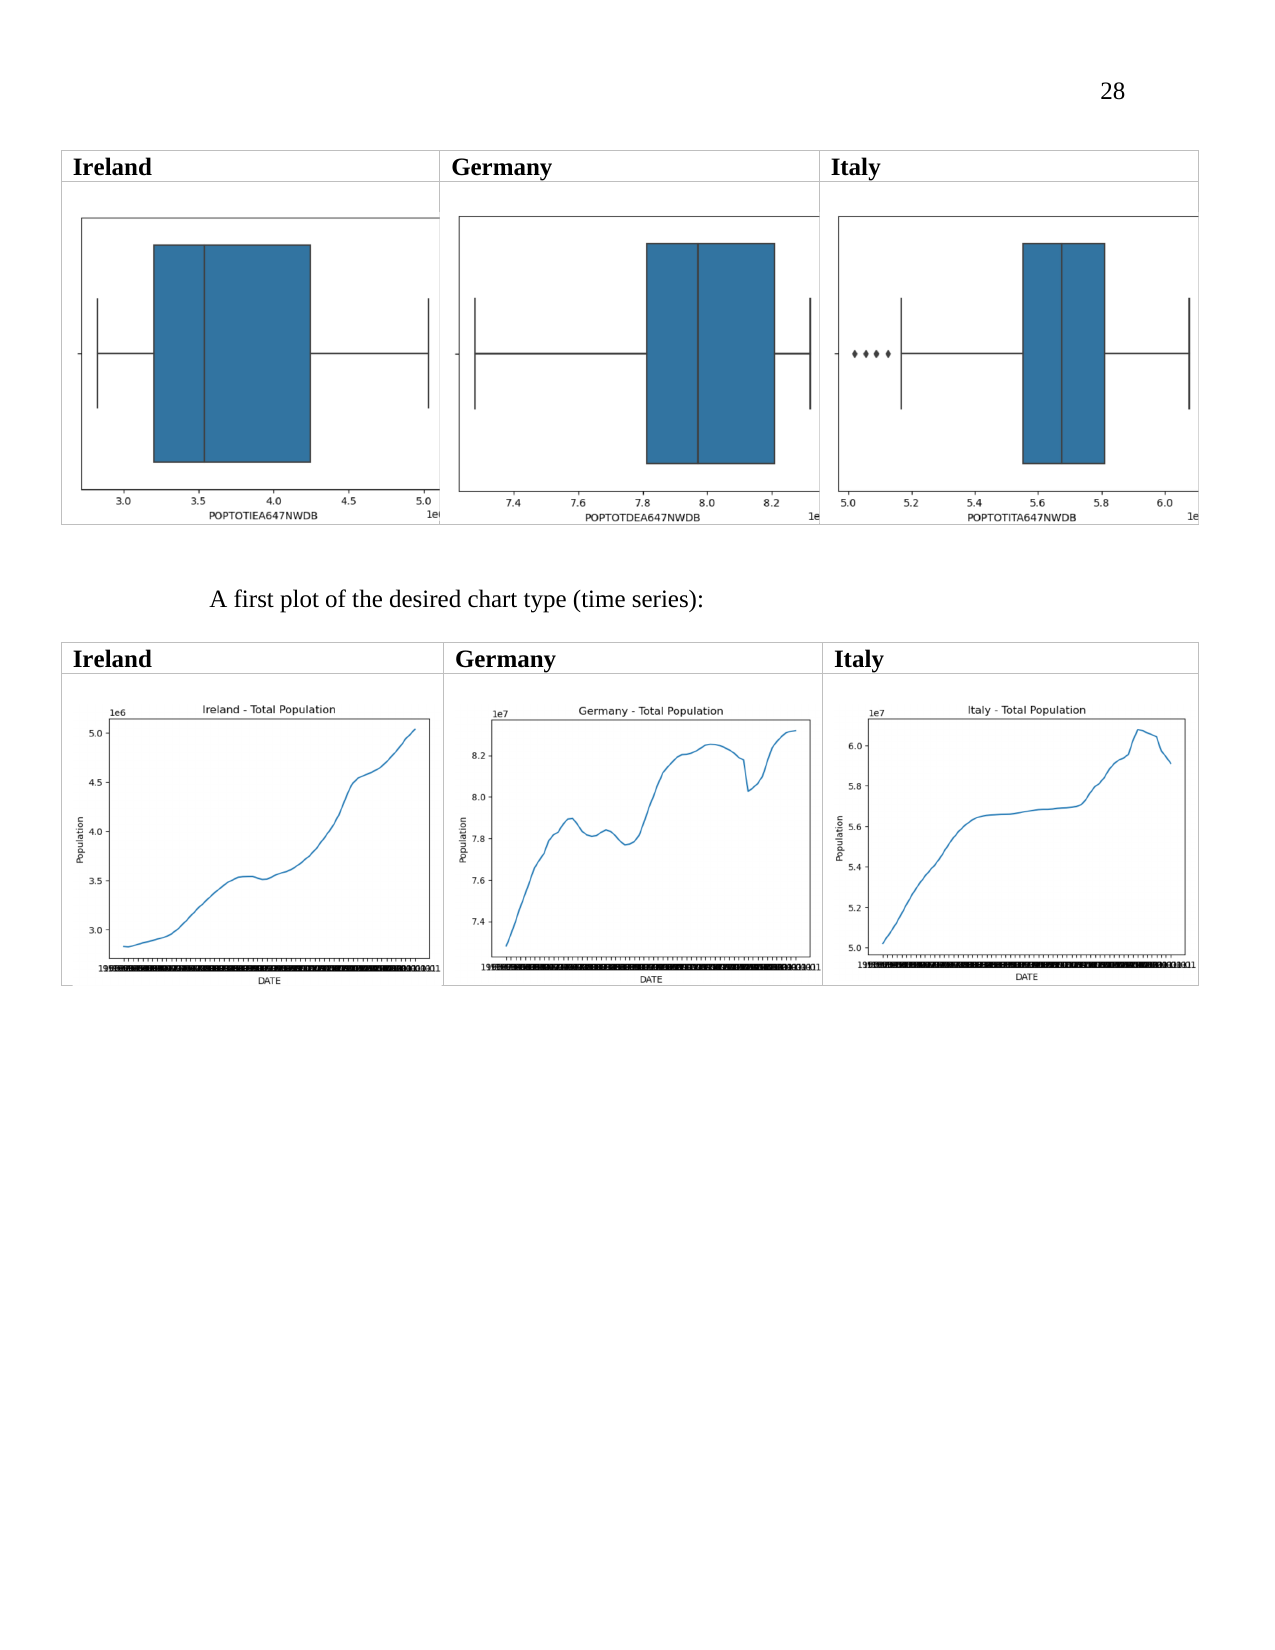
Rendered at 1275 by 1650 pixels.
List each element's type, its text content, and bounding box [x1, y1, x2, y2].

table_cell [820, 182, 1198, 524]
picture [833, 704, 1197, 981]
picture [454, 704, 822, 984]
table_header Ireland [62, 151, 439, 181]
table_header Ireland [62, 643, 443, 673]
picture [72, 212, 440, 521]
table_header Germany [440, 151, 819, 181]
picture [830, 212, 1199, 524]
table_cell [440, 182, 819, 524]
table_cell [444, 674, 822, 985]
table_cell [62, 182, 439, 524]
table_header Italy [823, 643, 1198, 673]
text A first plot of the desired chart type (time series): [150, 584, 1125, 613]
table_cell [62, 674, 443, 985]
table_header Italy [820, 151, 1198, 181]
picture [451, 212, 820, 523]
table_cell [823, 674, 1198, 985]
picture [72, 704, 442, 986]
table_header Germany [444, 643, 822, 673]
